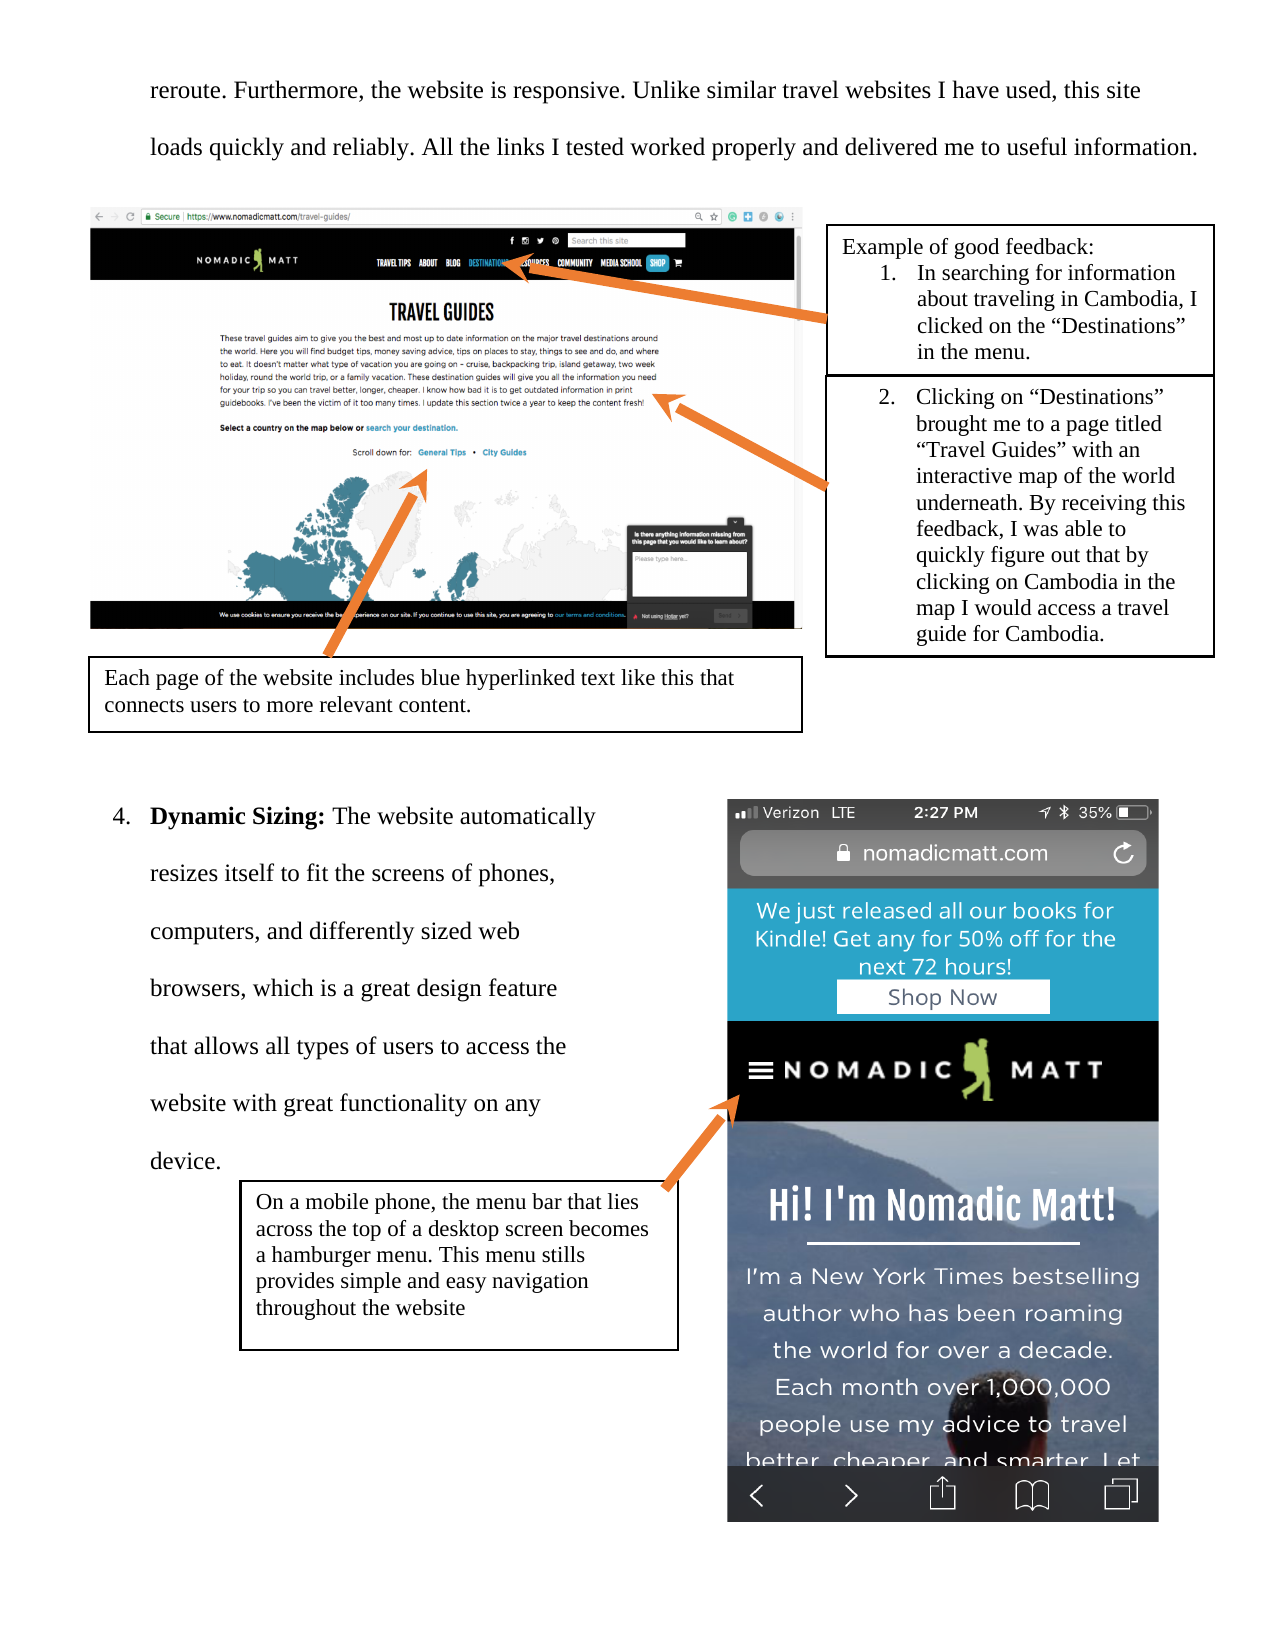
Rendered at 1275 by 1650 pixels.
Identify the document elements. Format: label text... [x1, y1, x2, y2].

list Dynamic Sizing: The website automatically resizes itself to fit the screens of phones, computers, and differently sized web browsers, which is a great design feature that allows all types of users to access the website with great functionality on any device. [112, 801, 600, 1174]
picture [90, 207, 803, 629]
list reroute. Furthermore, the website is responsive. Unlike similar travel websites I have used, this site loads quickly and reliably. All the links I tested worked properly and delivered me to useful information. [150, 75, 1200, 161]
picture [727, 799, 1159, 1522]
